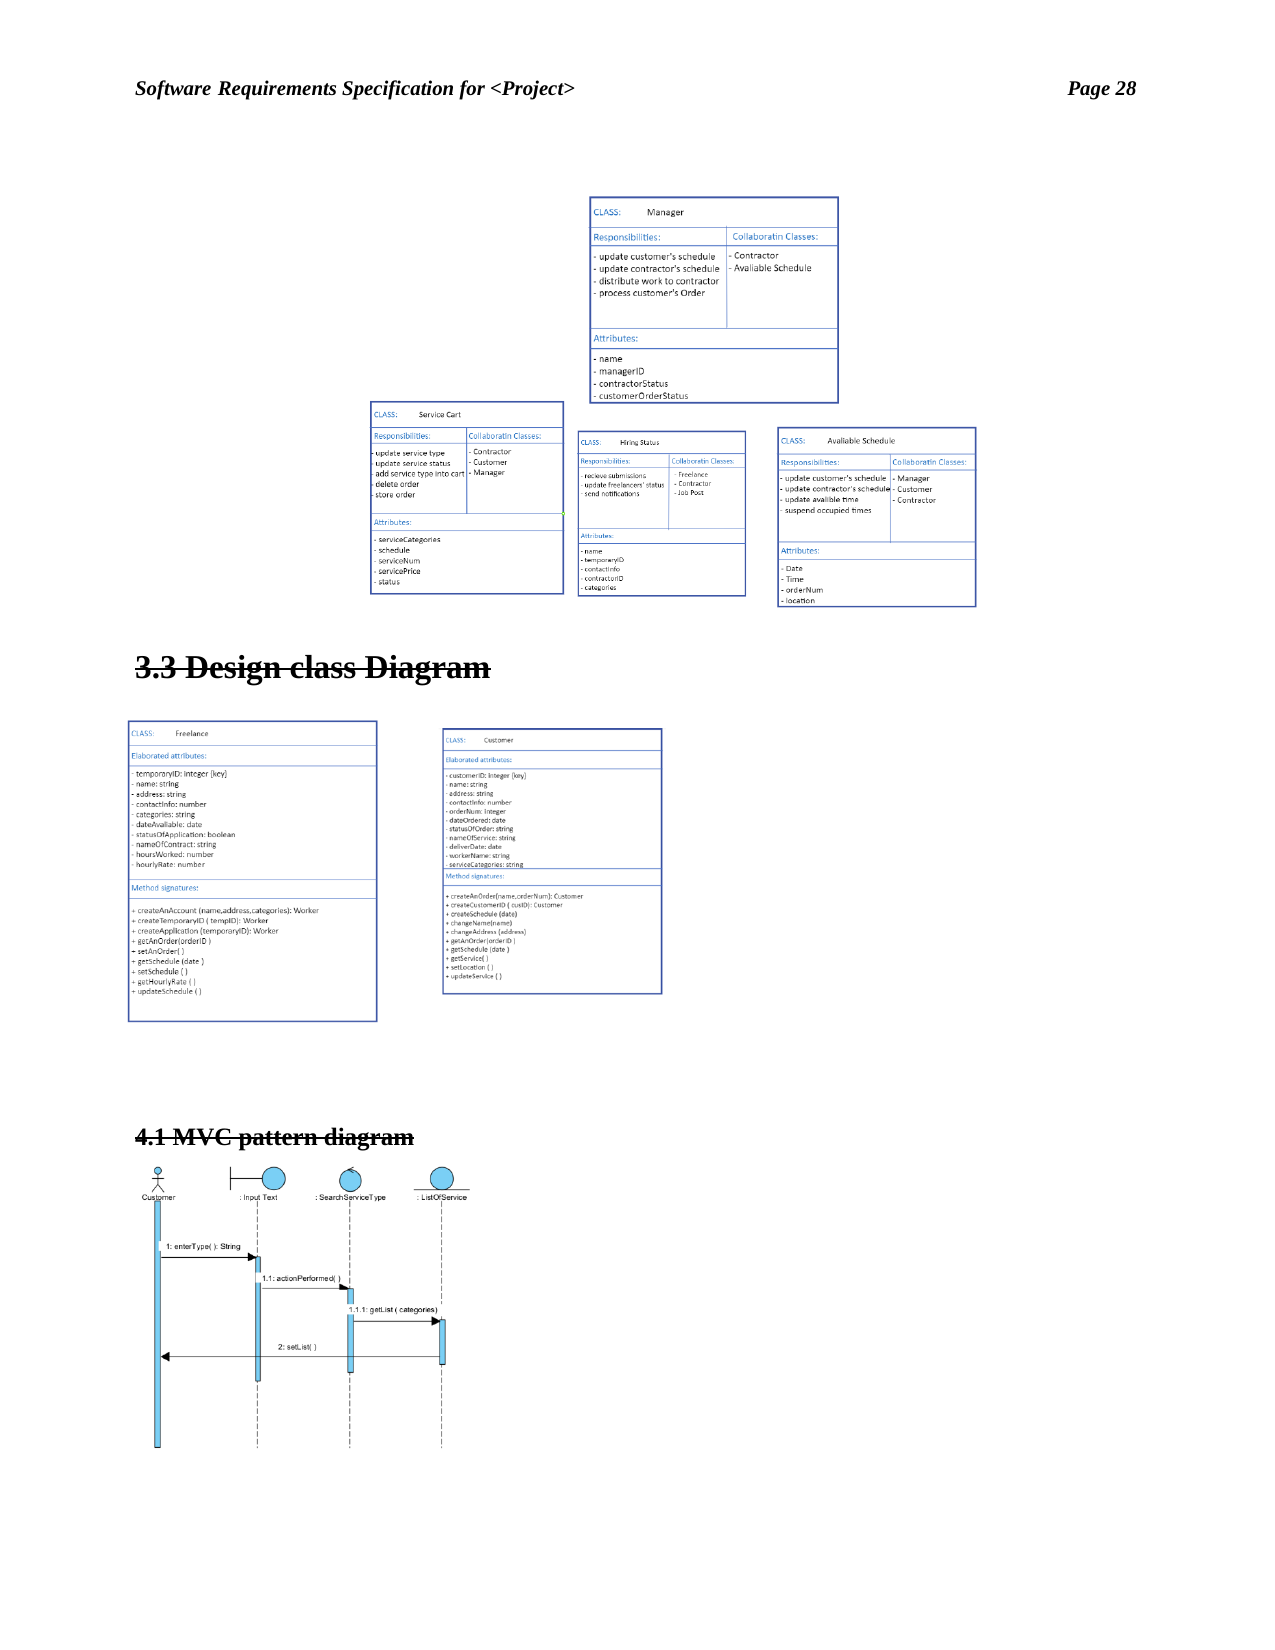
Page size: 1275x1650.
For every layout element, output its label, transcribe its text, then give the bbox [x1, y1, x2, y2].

picture [367, 398, 567, 596]
picture [576, 428, 747, 597]
text 3.3 Design class Diagram [135, 670, 250, 684]
picture [135, 1160, 478, 1449]
text 3.3 Design class Diagram [384, 659, 1140, 684]
picture [121, 718, 380, 1026]
text 4.1 MVC pattern diagram [135, 1125, 1140, 1150]
picture [773, 422, 979, 609]
picture [585, 192, 840, 405]
picture [438, 728, 666, 997]
text 3.3 Design class Diagram [251, 670, 418, 684]
